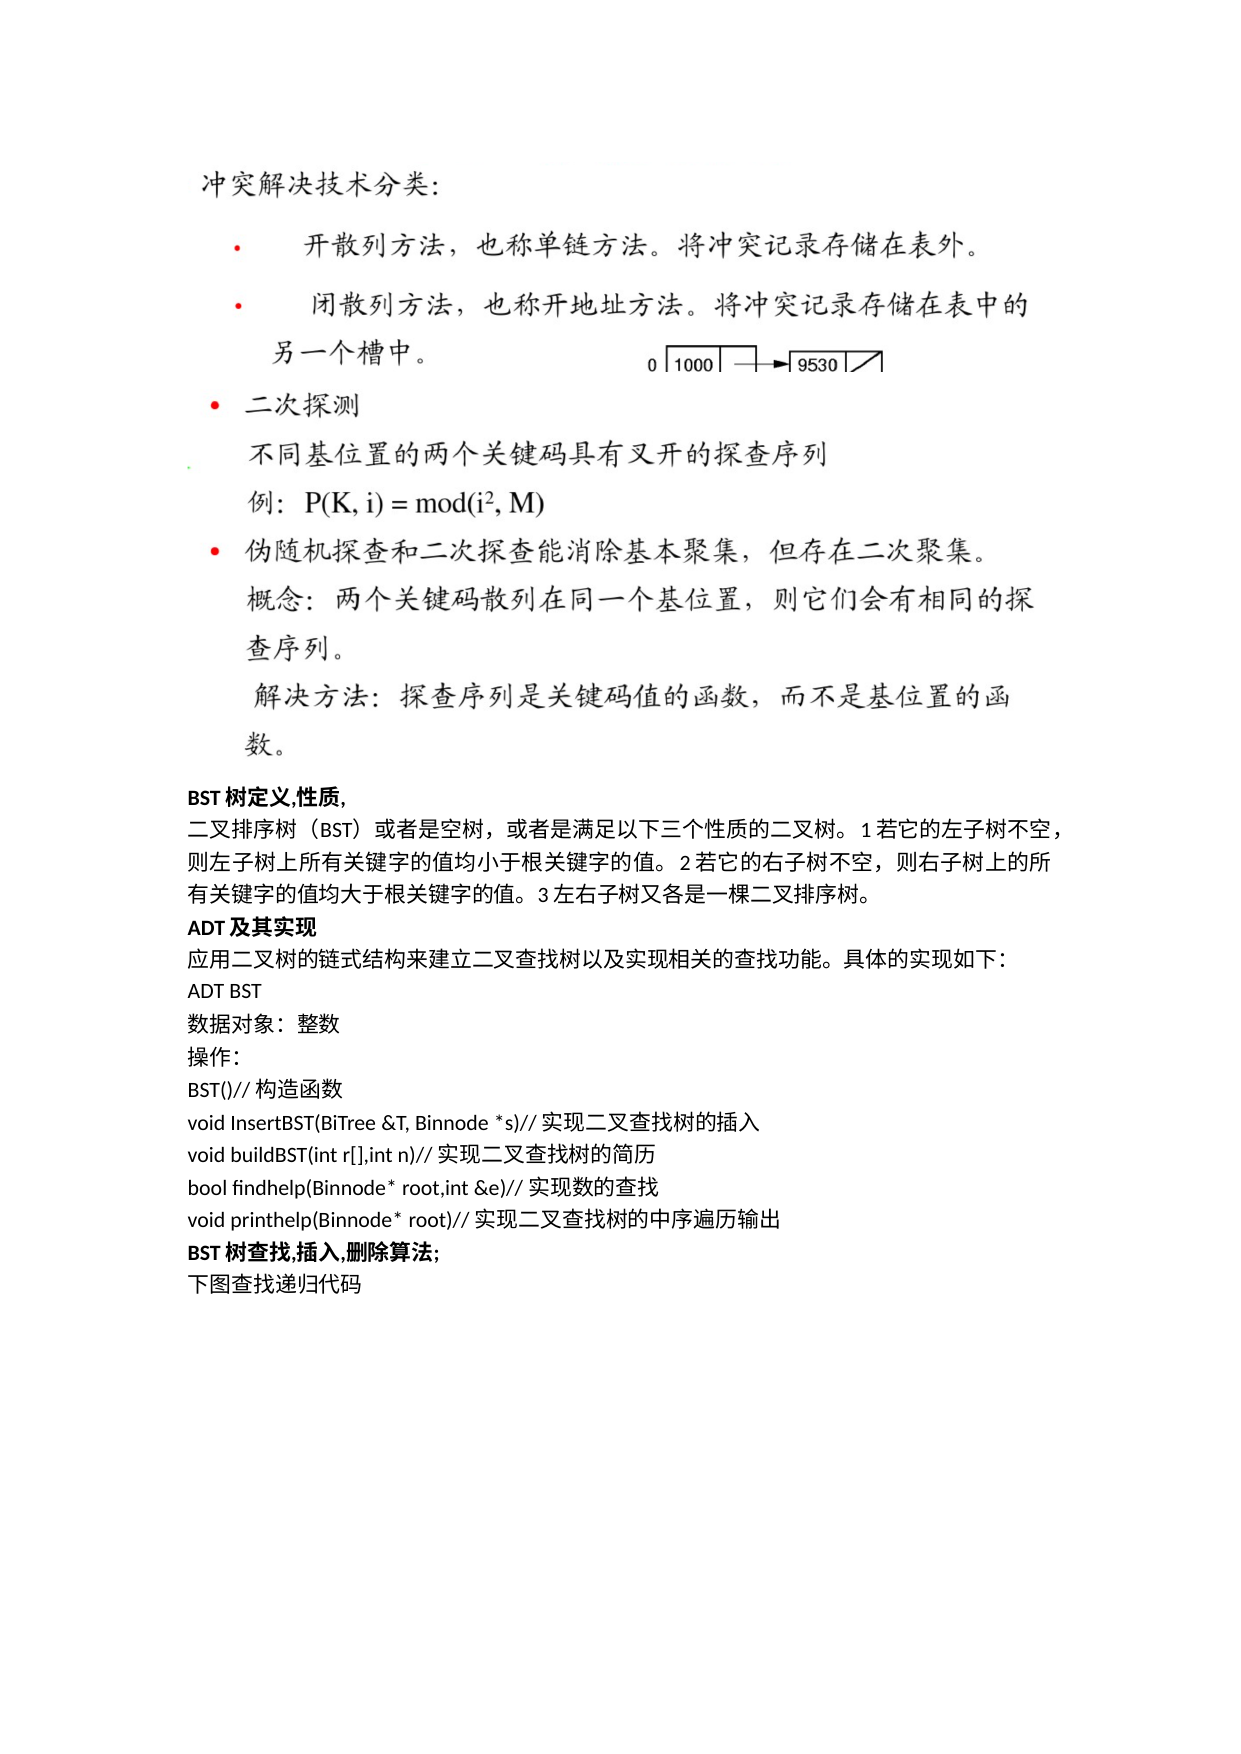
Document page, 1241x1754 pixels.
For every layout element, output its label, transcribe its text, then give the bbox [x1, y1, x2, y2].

text 下图查找递归代码 [187, 1267, 1053, 1299]
text 应用二叉树的链式结构来建立二叉查找树以及实现相关的查找功能。具体的实现如下： [187, 942, 1053, 974]
text void InsertBST(BiTree &T, Binnode *s)// 实现二叉查找树的插入 [187, 1104, 1053, 1137]
text BST树查找,插入,删除算法; [187, 1234, 1053, 1267]
text 二叉排序树（BST）或者是空树，或者是满足以下三个性质的二叉树。1若它的左子树不空，则左子树上所有关键字的值均小于根关键字的值。2若它的右子树不空，则右子树上的所有关键字的值均大于根关键字的值。3左右子树又各是一棵二叉排序树。 [187, 812, 1053, 909]
text bool findhelp(Binnode* root,int &e)// 实现数的查找 [187, 1169, 1053, 1202]
text 操作： [187, 1039, 1053, 1072]
text BST()// 构造函数 [187, 1072, 1053, 1104]
text 数据对象：整数 [187, 1007, 1053, 1039]
text BST树定义,性质, [187, 779, 1053, 812]
text ADT及其实现 [187, 909, 1053, 942]
text void printhelp(Binnode* root)// 实现二叉查找树的中序遍历输出 [187, 1202, 1053, 1234]
picture [187, 389, 1052, 765]
text ADT BST [187, 974, 1053, 1007]
text void buildBST(int r[],int n)// 实现二叉查找树的简历 [187, 1137, 1053, 1169]
picture [187, 162, 1052, 372]
